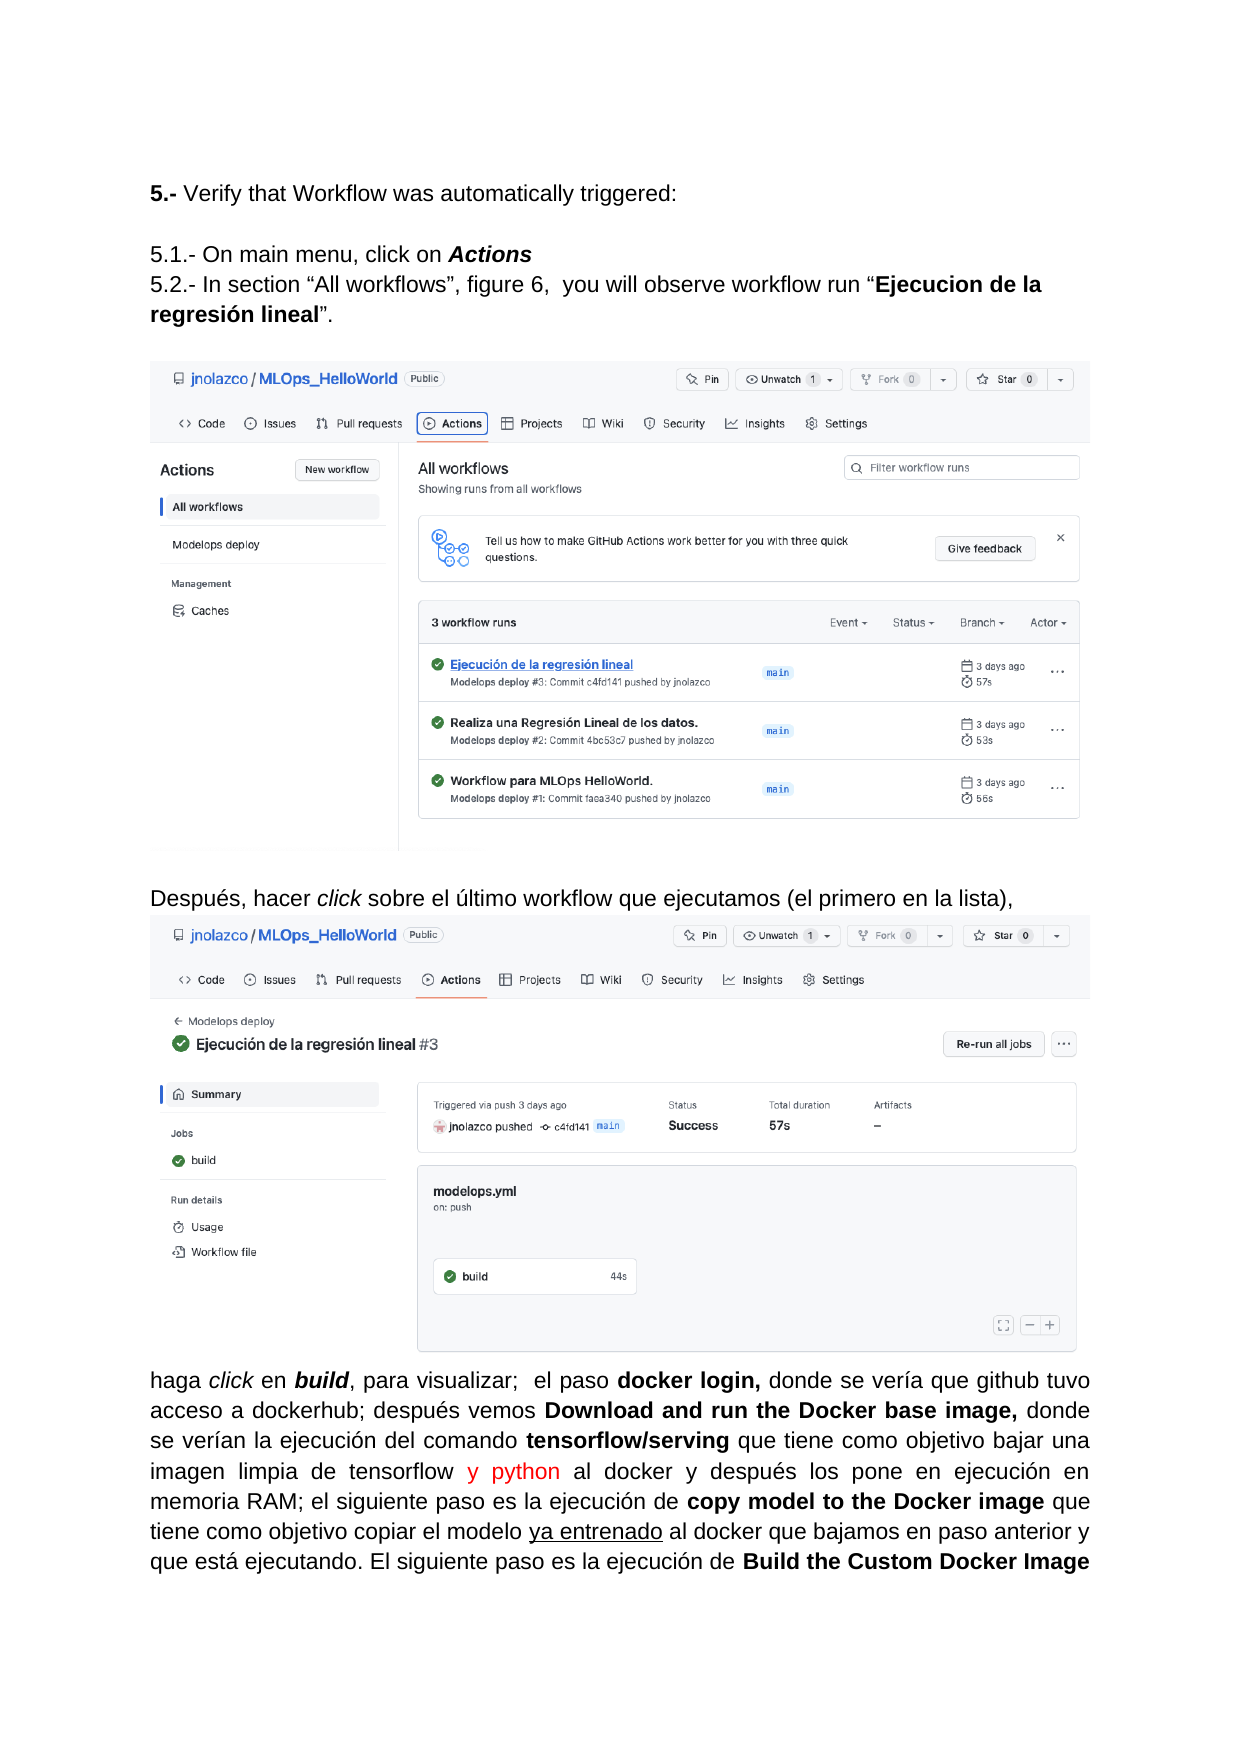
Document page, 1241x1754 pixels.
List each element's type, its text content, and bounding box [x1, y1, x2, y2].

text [150, 1367, 1090, 1575]
text Después, hacer click sobre el último workflow que ejecutamos (el primero en la lista), [150, 885, 1090, 911]
text 5.- Verify that Workflow was automatically triggered: [150, 180, 1090, 207]
text 5.2.- In section “All workflows”, figure 6, you will observe workflow run “Ejecucion de la regresión lineal”. [150, 271, 1090, 327]
picture [150, 915, 1091, 1364]
picture [150, 361, 1091, 851]
text 5.1.- On main menu, click on Actions [150, 241, 1090, 267]
